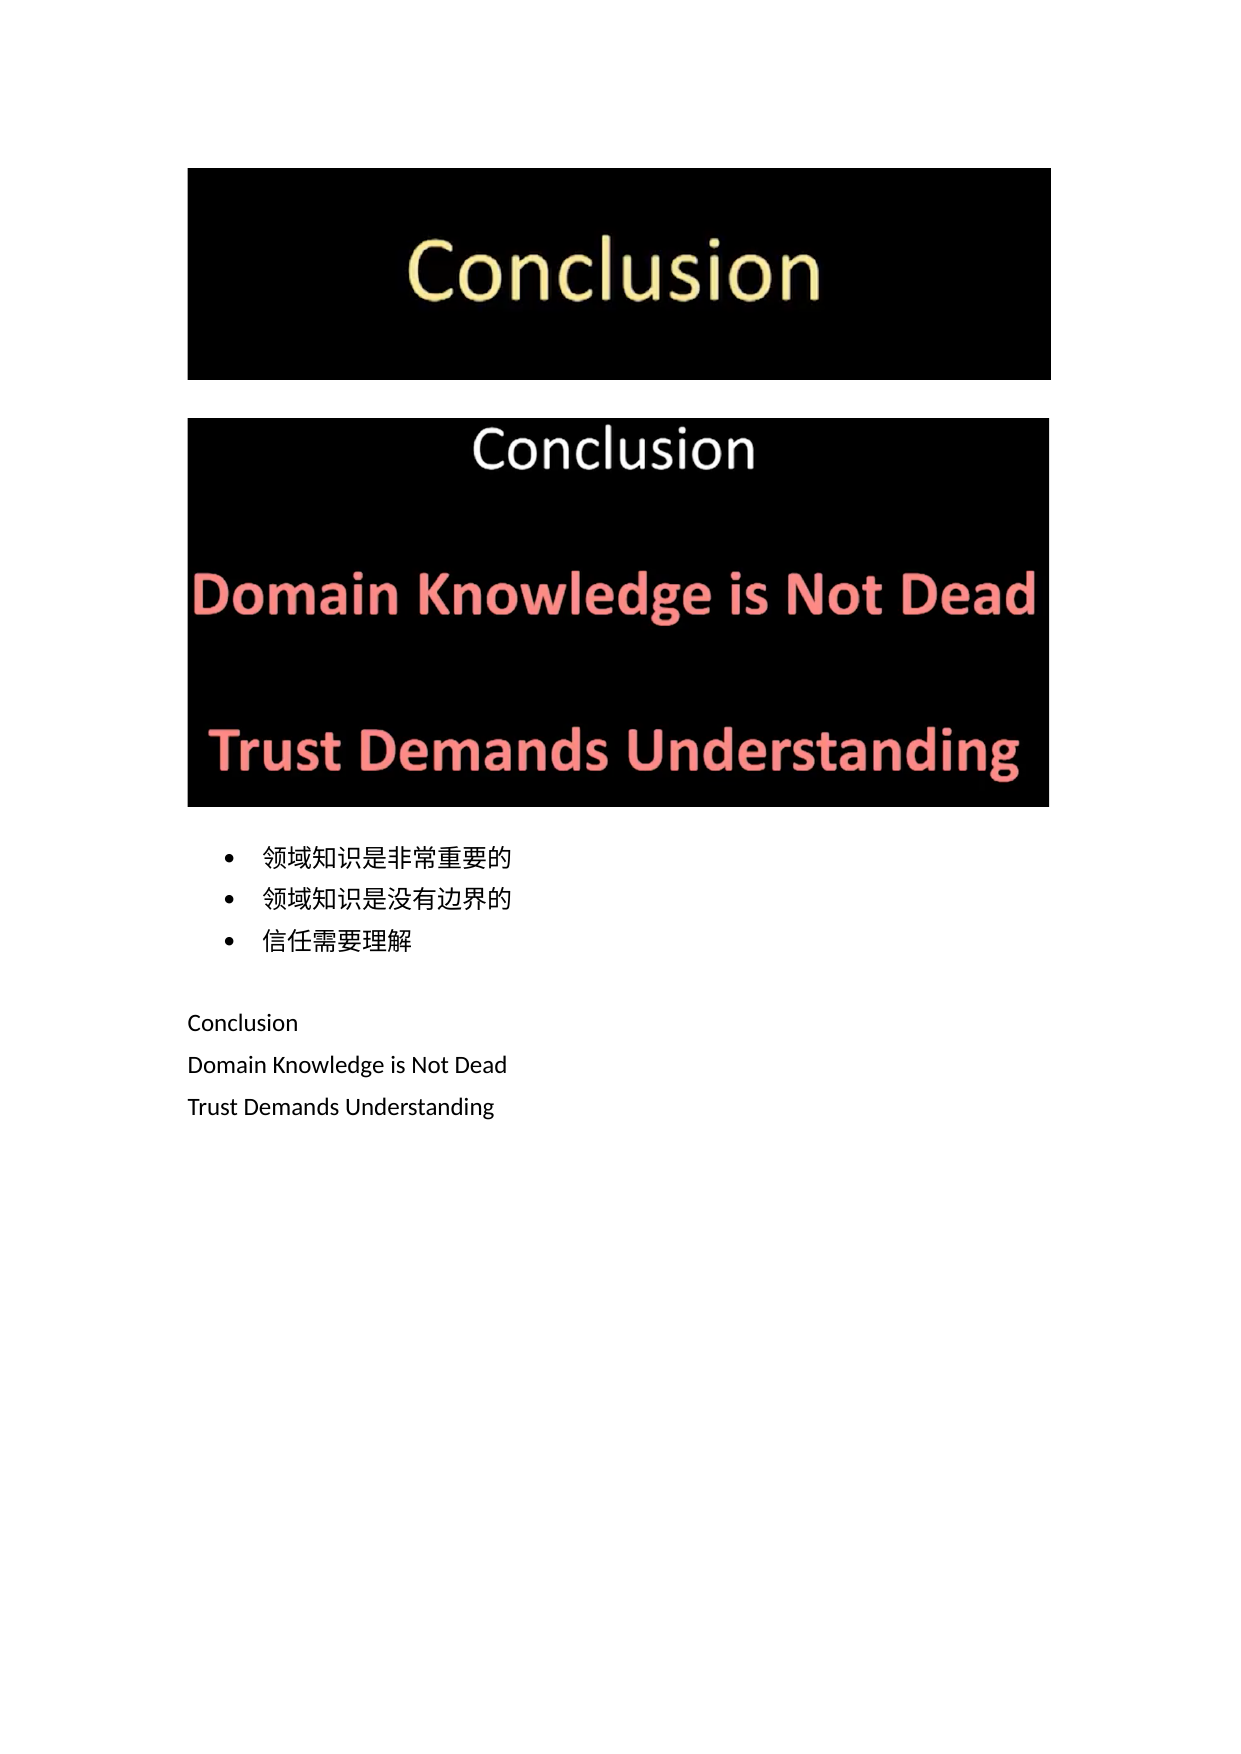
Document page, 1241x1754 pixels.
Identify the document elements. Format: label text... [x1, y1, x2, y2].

list 信任需要理解 [225, 919, 1053, 960]
text Domain Knowledge is Not Dead [187, 1044, 1053, 1085]
text Trust Demands Understanding [187, 1085, 1053, 1127]
picture [187, 168, 1051, 380]
text Conclusion [187, 1002, 1053, 1044]
picture [187, 418, 1050, 807]
list 领域知识是非常重要的 [225, 835, 1053, 877]
list 领域知识是没有边界的 [225, 877, 1053, 919]
